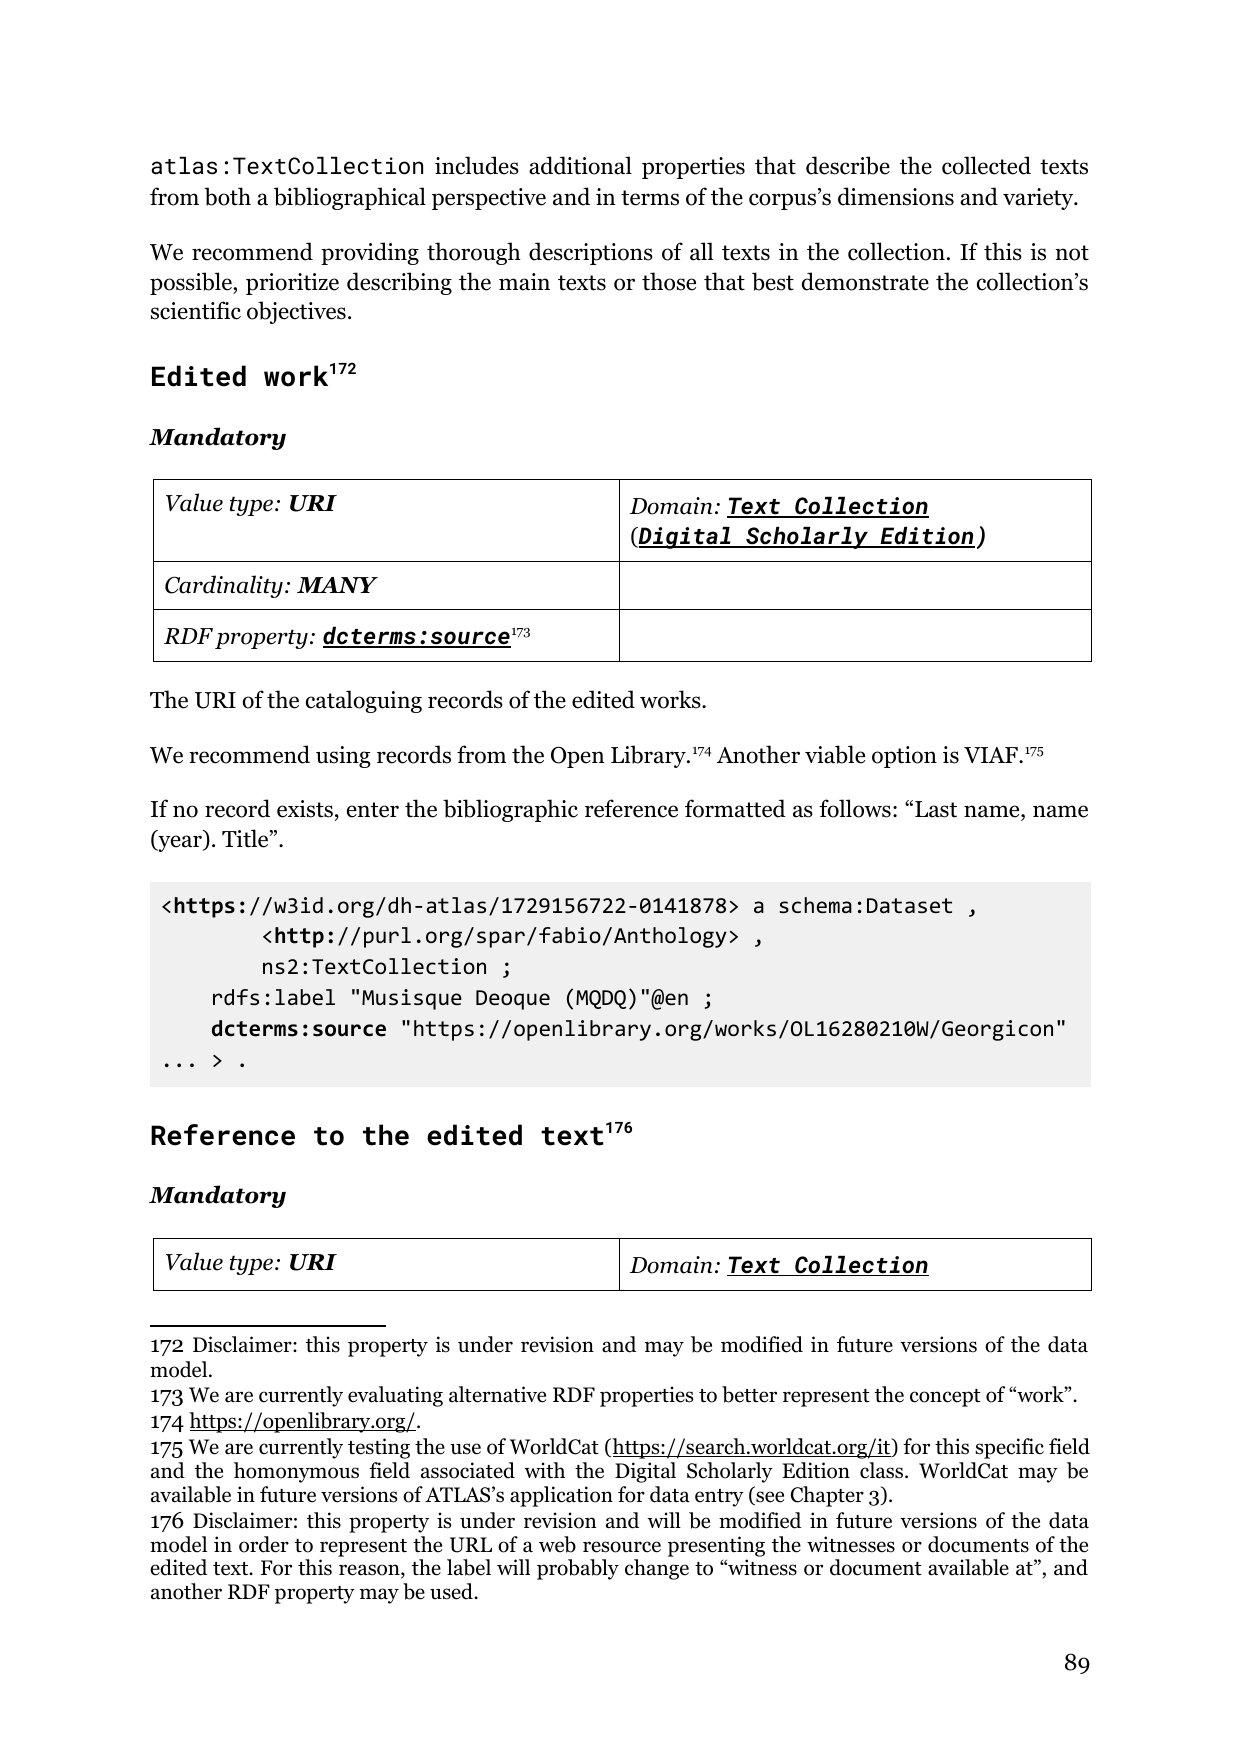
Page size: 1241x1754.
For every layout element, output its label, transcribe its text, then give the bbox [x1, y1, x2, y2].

text atlas:TextCollection includes additional properties that describe the collected texts from both a bibliographical perspective and in terms of the corpus’s dimensions and variety. [150, 150, 1090, 210]
table_header Domain: Text Collection (Digital Scholarly Edition) [620, 480, 1091, 561]
text The URI of the cataloguing records of the edited works. [150, 687, 1090, 713]
text Mandatory [150, 1183, 1090, 1209]
table_header <https://w3id.org/dh-atlas/1729156722-0141878> a schema:Dataset , <http://purl.org/spar/fabio/Anthology> , ns2:TextCollection ; rdfs:label "Musisque Deoque (MQDQ)"@en ; dcterms:source "https://openlibrary.org/works/OL16280210W/Georgicon" ... > . [150, 882, 1091, 1087]
table_cell Cardinality: MANY [154, 562, 619, 609]
table_header Value type: URI [154, 1239, 619, 1289]
table_header Value type: URI [154, 480, 619, 561]
subtitle Reference to the edited text [150, 1117, 1090, 1152]
table_cell RDF property: dcterms:source [154, 610, 619, 661]
table_cell [620, 610, 1091, 661]
subtitle Edited work [150, 358, 1090, 393]
text If no record exists, enter the bibliographic reference formatted as follows: “Last name, name (year). Title”. [150, 797, 1090, 853]
table_cell [620, 562, 1091, 609]
text We recommend providing thorough descriptions of all texts in the collection. If this is not possible, prioritize describing the main texts or those that best demonstrate the collection’s scientific objectives. [150, 239, 1090, 325]
text Mandatory [150, 424, 1090, 450]
text We recommend using records from the Open Library. Another viable option is VIAF. [150, 742, 1090, 768]
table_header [620, 1239, 1091, 1289]
